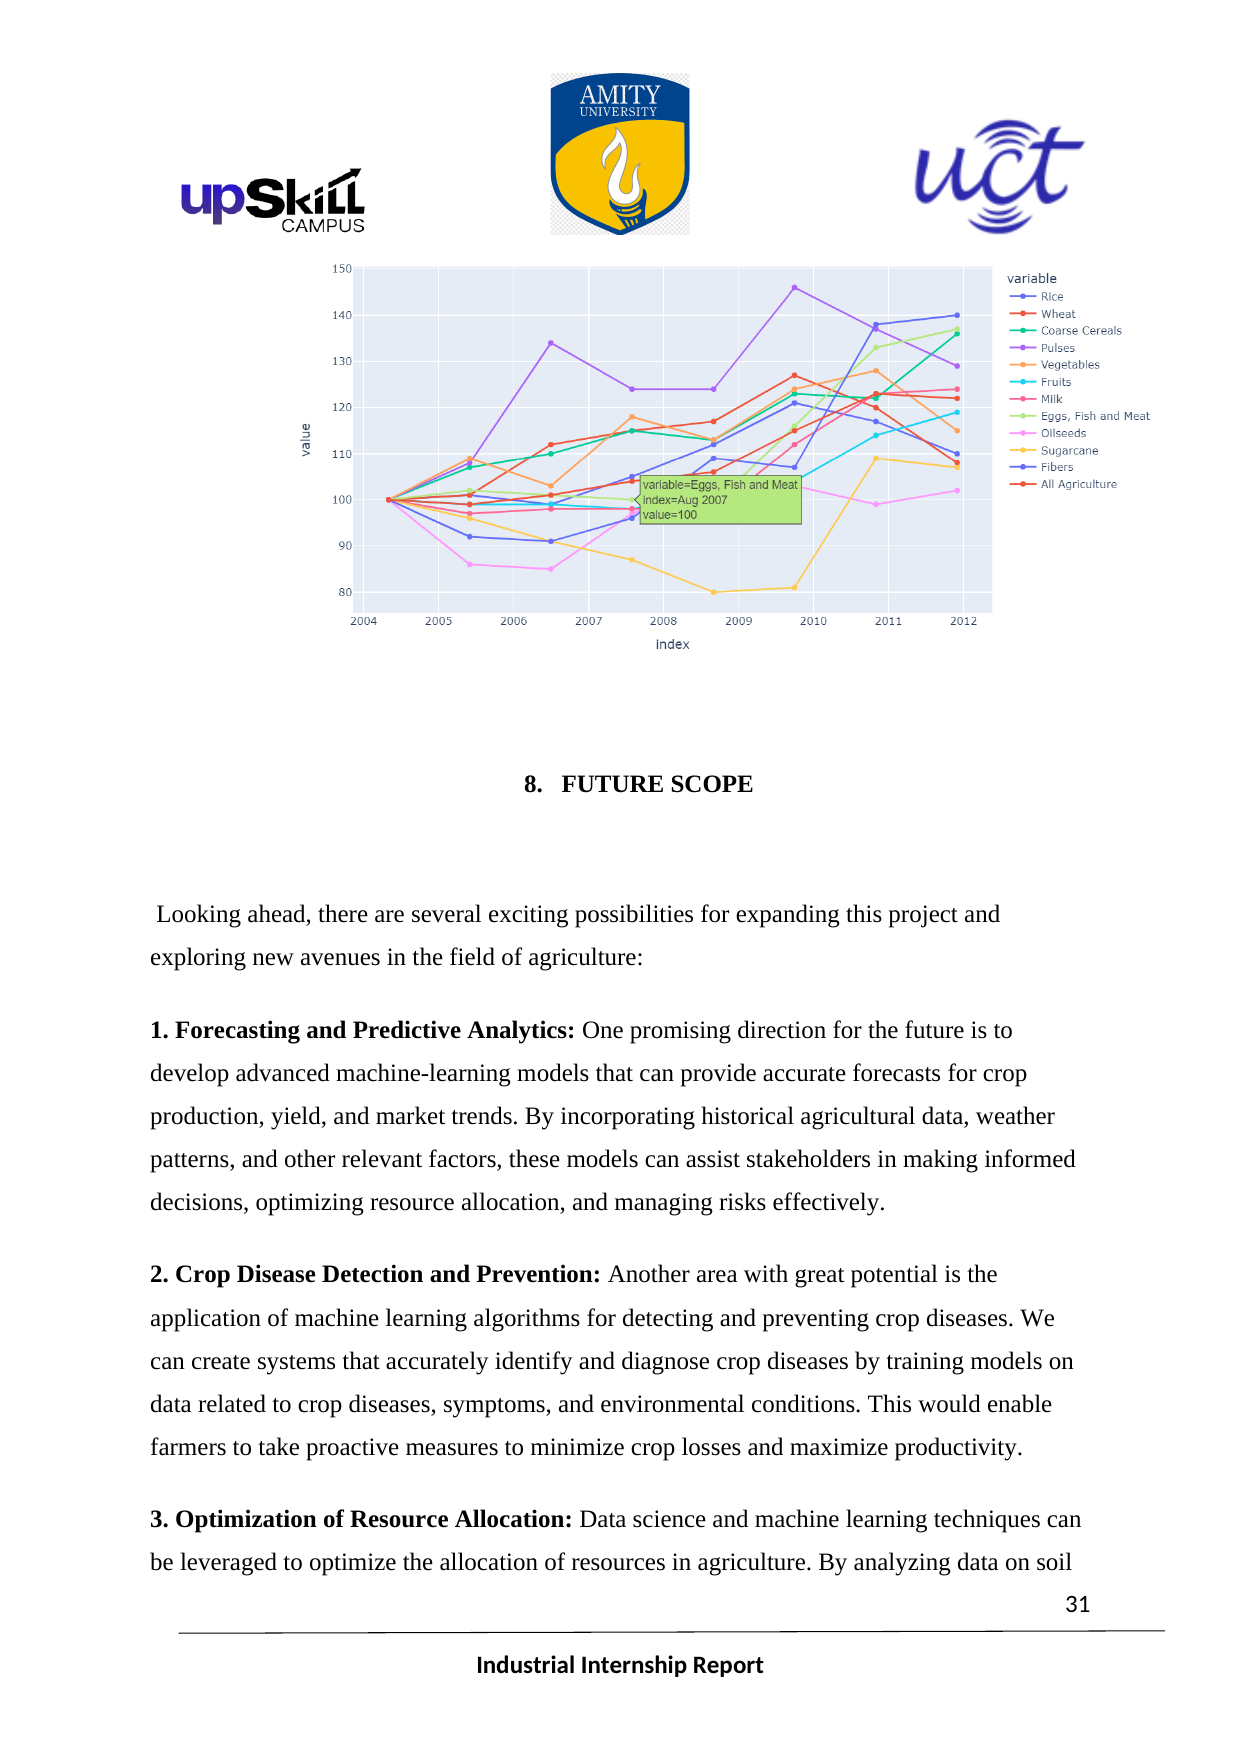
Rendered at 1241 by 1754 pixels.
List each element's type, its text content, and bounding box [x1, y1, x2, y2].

text 2. Crop Disease Detection and Prevention: Another area with great potential is the application of machine learning algorithms for detecting and preventing crop diseases. We can create systems that accurately identify and diagnose crop diseases by training models on data related to crop diseases, symptoms, and environmental conditions. This would enable farmers to take proactive measures to minimize crop losses and maximize productivity. [150, 1259, 1090, 1461]
picture [150, 73, 1166, 683]
text Looking ahead, there are several exciting possibilities for expanding this project and exploring new avenues in the field of agriculture: [150, 899, 1090, 971]
text 1. Forecasting and Predictive Analytics: One promising direction for the future is to develop advanced machine-learning models that can provide accurate forecasts for crop production, yield, and market trends. By incorporating historical agricultural data, weather patterns, and other relevant factors, these models can assist stakeholders in making informed decisions, optimizing resource allocation, and managing risks effectively. [150, 1015, 1090, 1216]
list FUTURE SCOPE [187, 769, 1090, 798]
